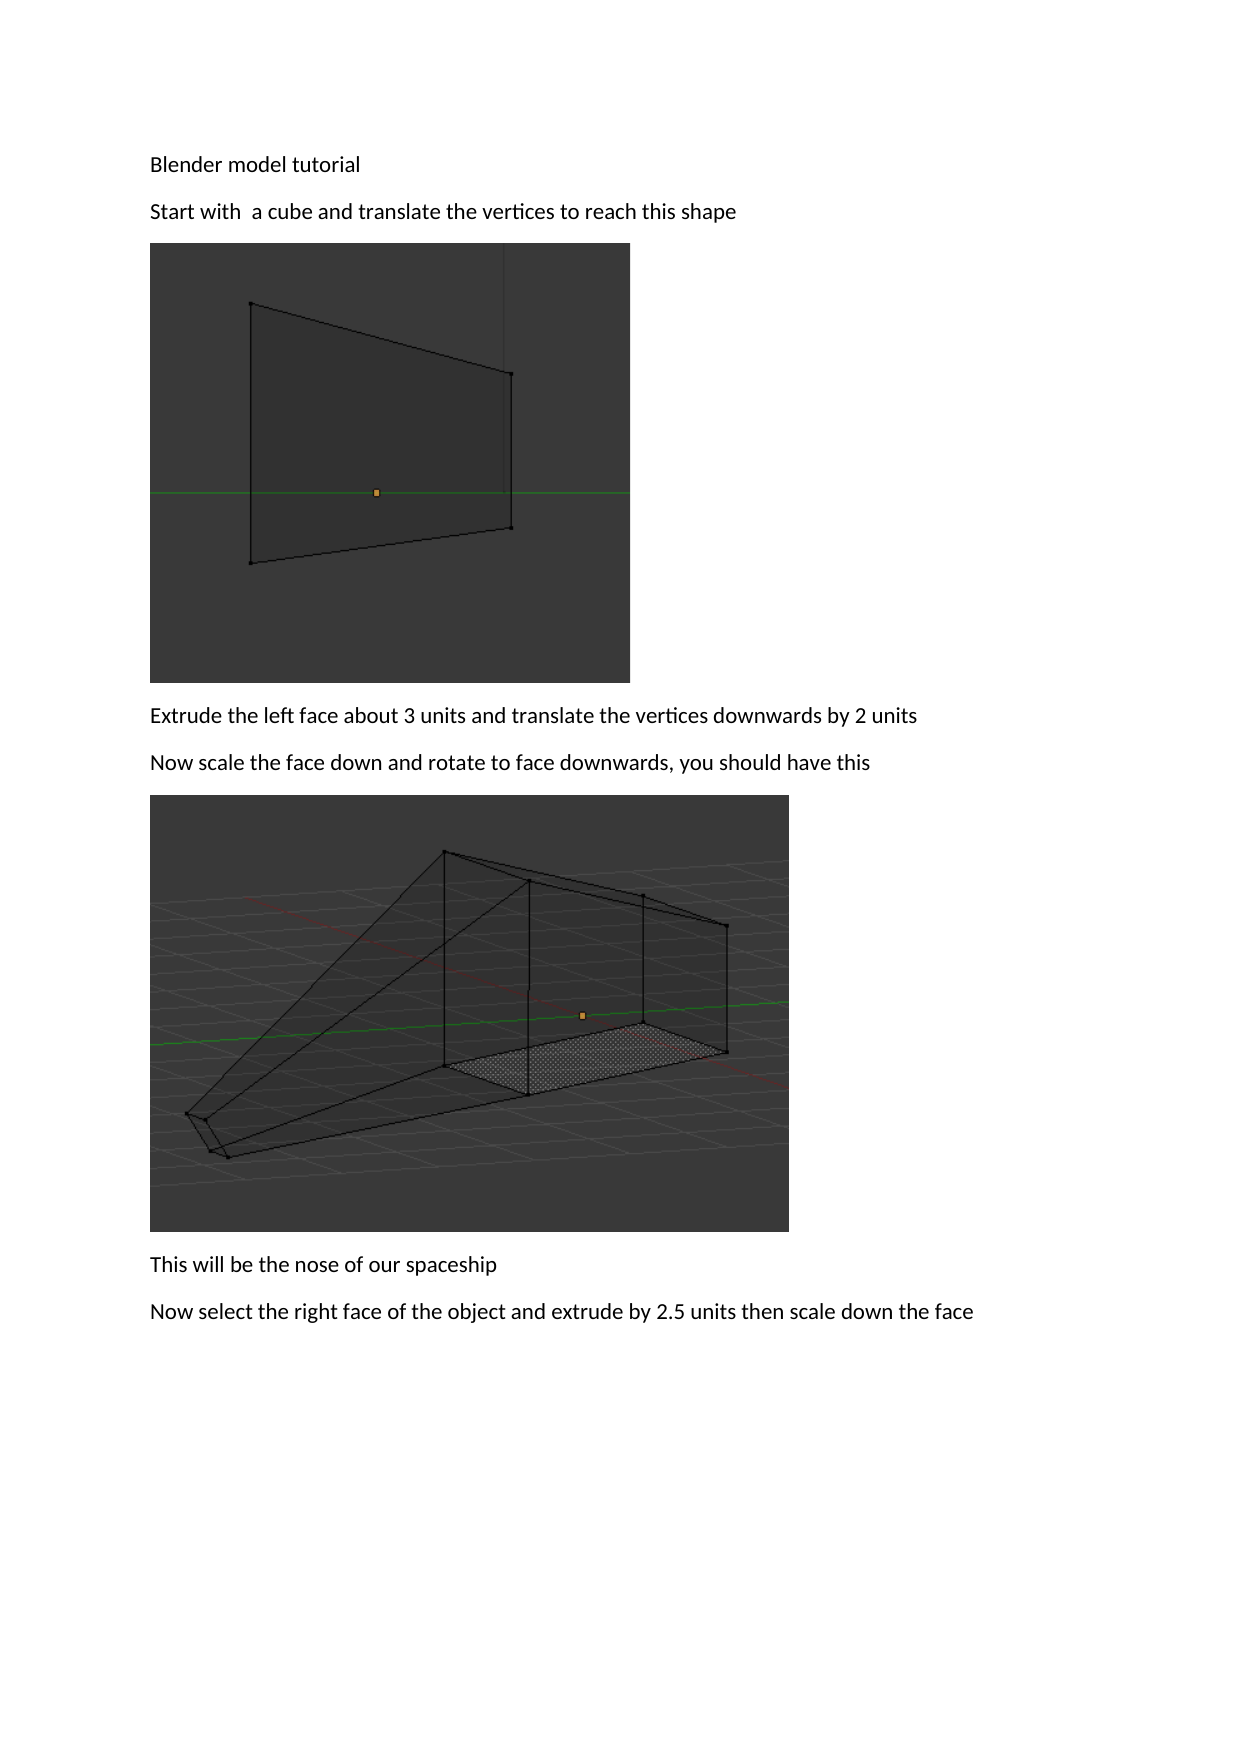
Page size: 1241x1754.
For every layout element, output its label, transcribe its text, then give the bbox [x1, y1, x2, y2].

text Extrude the left face about 3 units and translate the vertices downwards by 2 units [150, 701, 1090, 729]
picture [150, 243, 630, 683]
text Blender model tutorial [150, 150, 1090, 178]
text Start with a cube and translate the vertices to reach this shape [150, 197, 1090, 225]
text This will be the nose of our spaceship [150, 1250, 1090, 1278]
text Now scale the face down and rotate to face downwards, you should have this [150, 748, 1090, 776]
text Now select the right face of the object and extrude by 2.5 units then scale down the face [150, 1297, 1090, 1325]
picture [150, 795, 789, 1232]
